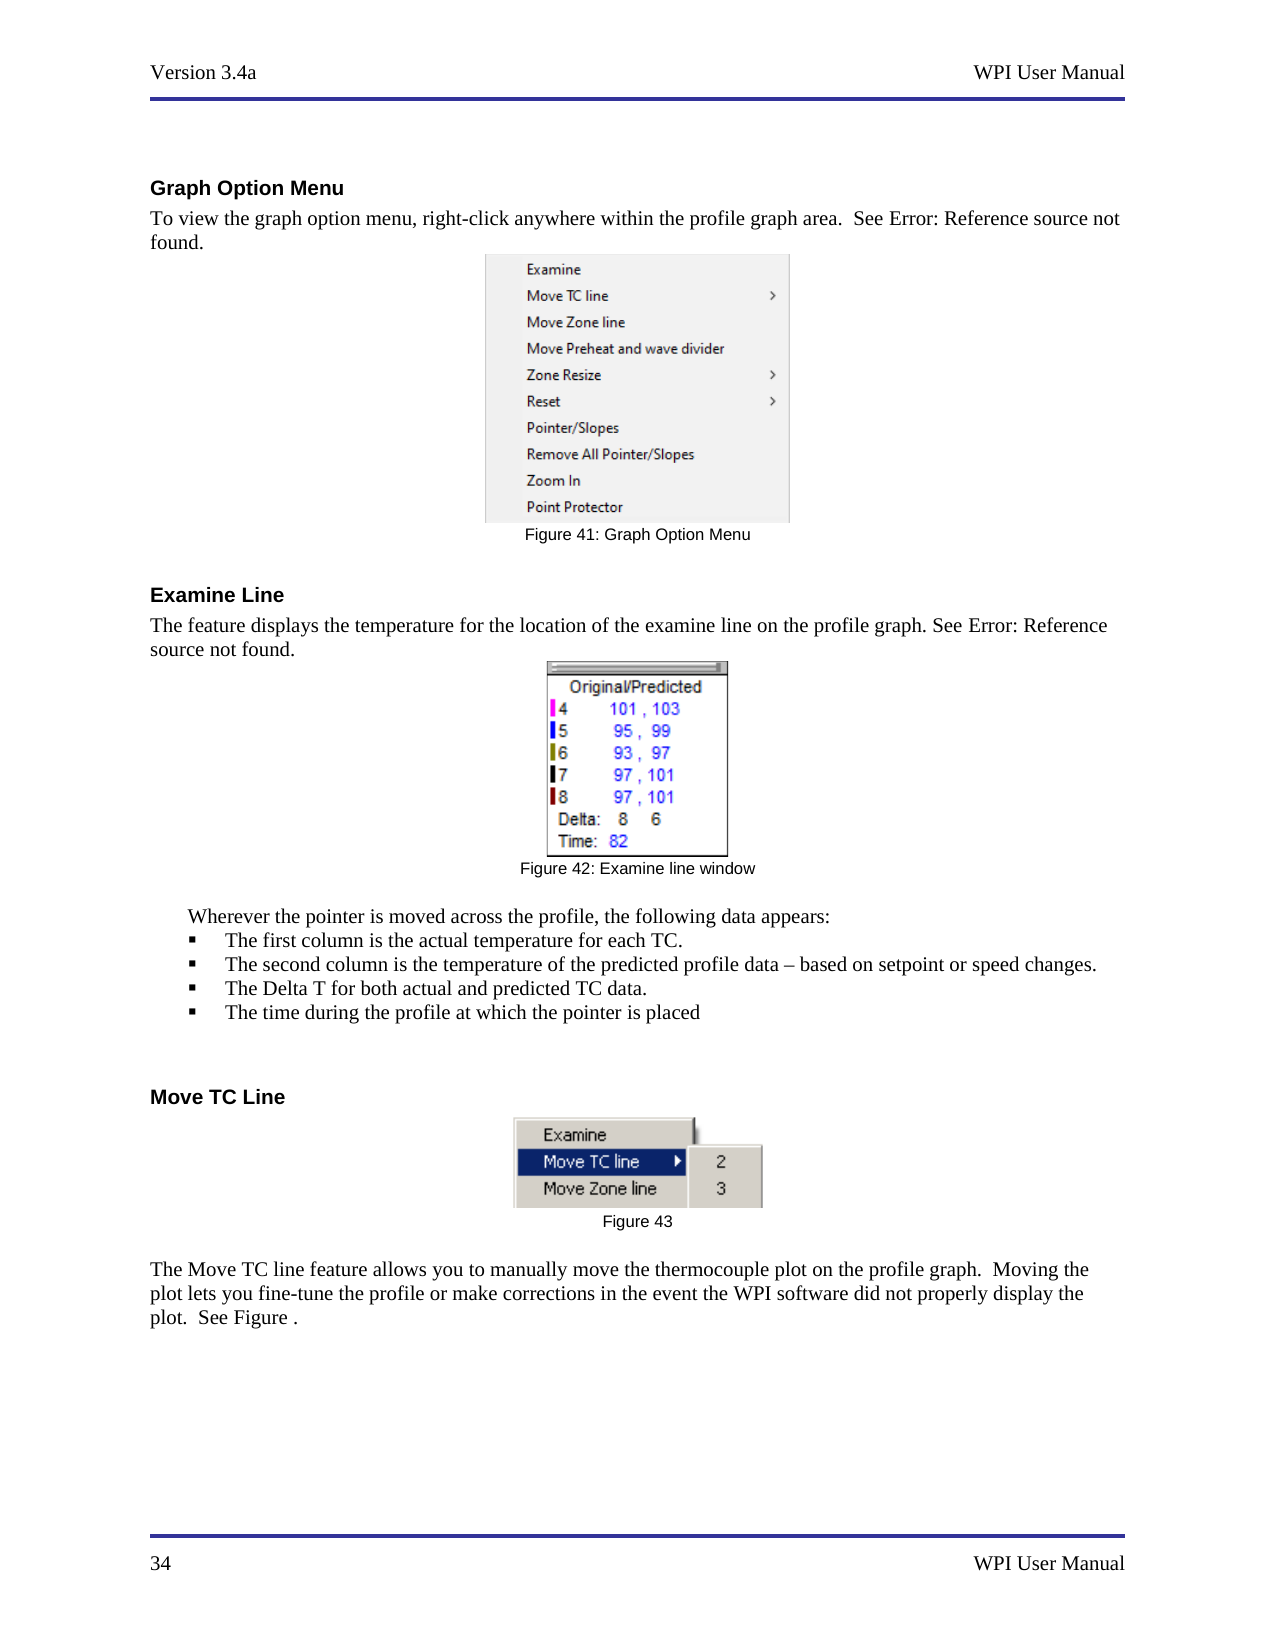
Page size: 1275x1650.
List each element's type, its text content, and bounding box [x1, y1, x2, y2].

text Figure 42: Examine line window [150, 858, 1125, 878]
list The time during the profile at which the pointer is placed [187, 1000, 1125, 1024]
subtitle Move TC Line [150, 1085, 1125, 1109]
list The first column is the actual temperature for each TC. [187, 928, 1125, 952]
text The Move TC line feature allows you to manually move the thermocouple plot on the profile graph. Moving the plot lets you fine-tune the profile or make corrections in the event the WPI software did not properly display the plot. See Figure . [150, 1257, 1125, 1329]
text Figure 41: Graph Option Menu [150, 525, 1125, 544]
text Figure 43 [150, 1212, 1125, 1231]
picture [512, 1117, 763, 1208]
subtitle Examine Line [150, 583, 1125, 607]
text Wherever the pointer is moved across the profile, the following data appears: [187, 904, 1125, 928]
subtitle Graph Option Menu [150, 176, 1125, 200]
picture [485, 254, 790, 523]
picture [546, 661, 729, 857]
list The second column is the temperature of the predicted profile data – based on setpoint or speed changes. [187, 952, 1125, 976]
list The Delta T for both actual and predicted TC data. [187, 976, 1125, 1000]
